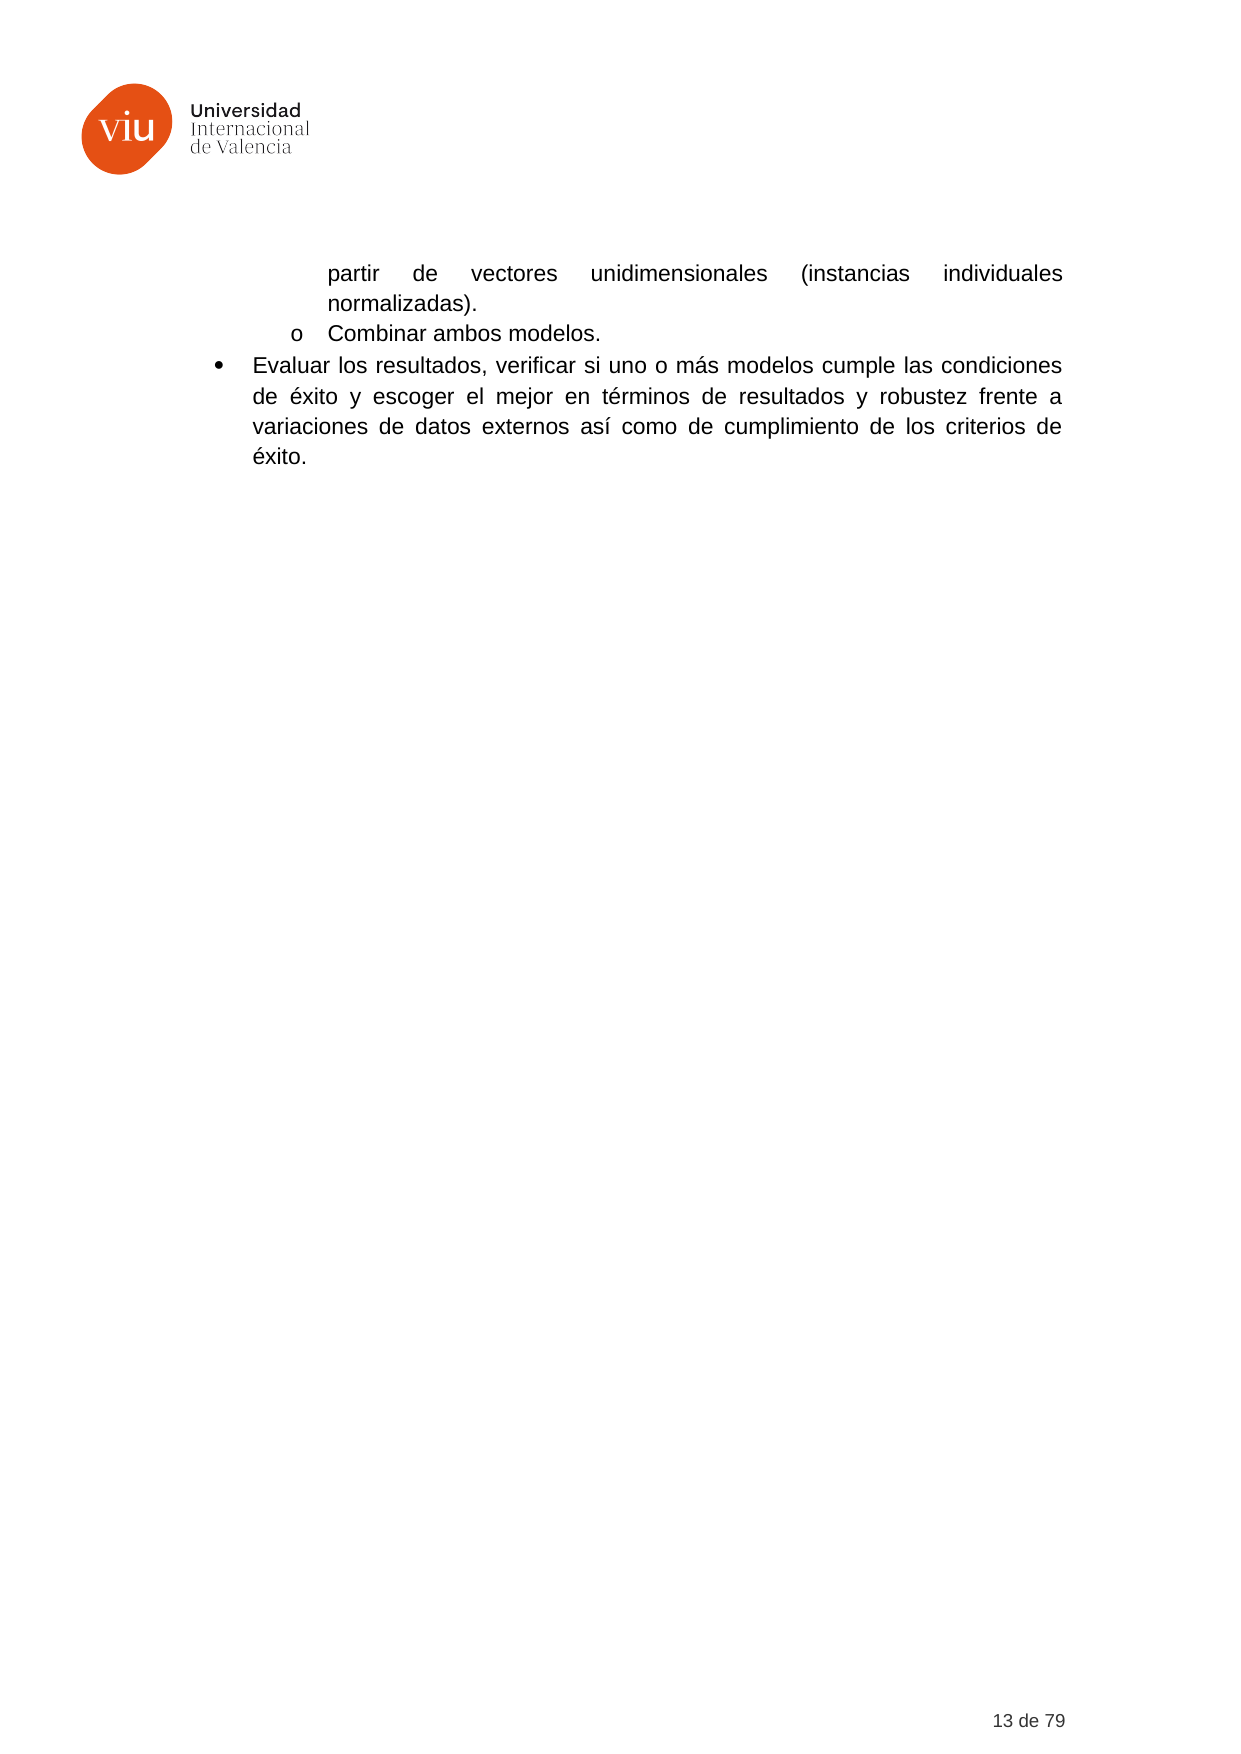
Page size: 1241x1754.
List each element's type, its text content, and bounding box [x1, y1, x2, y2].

picture [60, 62, 330, 197]
list Evaluar los resultados, verificar si uno o más modelos cumple las condiciones de éxito y escoger el mejor en términos de resultados y robustez frente a variaciones de datos externos así como de cumplimiento de los criterios de éxito. [215, 352, 1063, 469]
list Combinar ambos modelos. [290, 320, 1063, 348]
